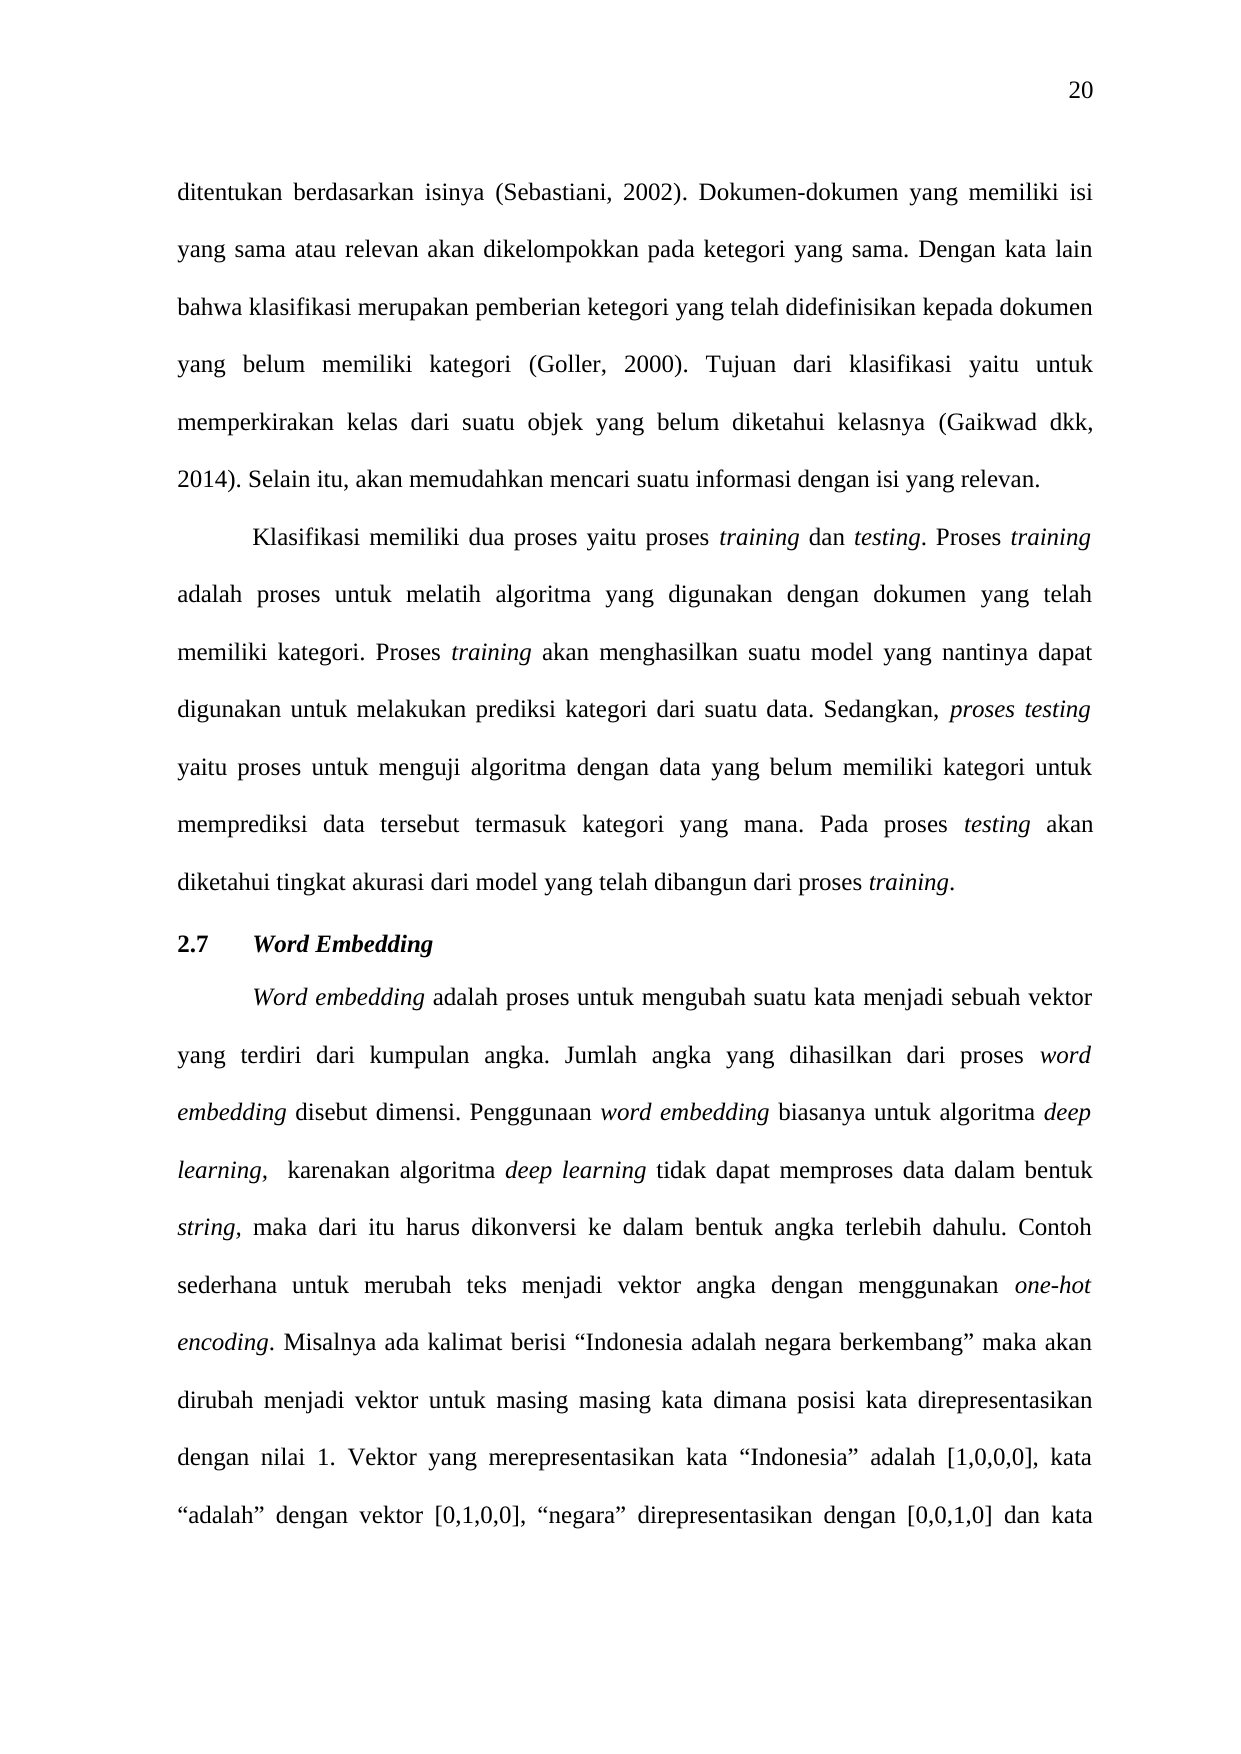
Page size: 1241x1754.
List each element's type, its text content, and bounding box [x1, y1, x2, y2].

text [177, 177, 1093, 493]
subtitle 2.7 Word Embedding [177, 929, 1093, 957]
text Klasifikasi memiliki dua proses yaitu proses training dan testing. Proses training adalah proses untuk melatih algoritma yang digunakan dengan dokumen yang telah memiliki kategori. Proses training akan menghasilkan suatu model yang nantinya dapat digunakan untuk melakukan prediksi kategori dari suatu data. Sedangkan, proses testing yaitu proses untuk menguji algoritma dengan data yang belum memiliki kategori untuk memprediksi data tersebut termasuk kategori yang mana. Pada proses testing akan diketahui tingkat akurasi dari model yang telah dibangun dari proses training. [177, 522, 1093, 896]
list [177, 982, 1093, 1529]
